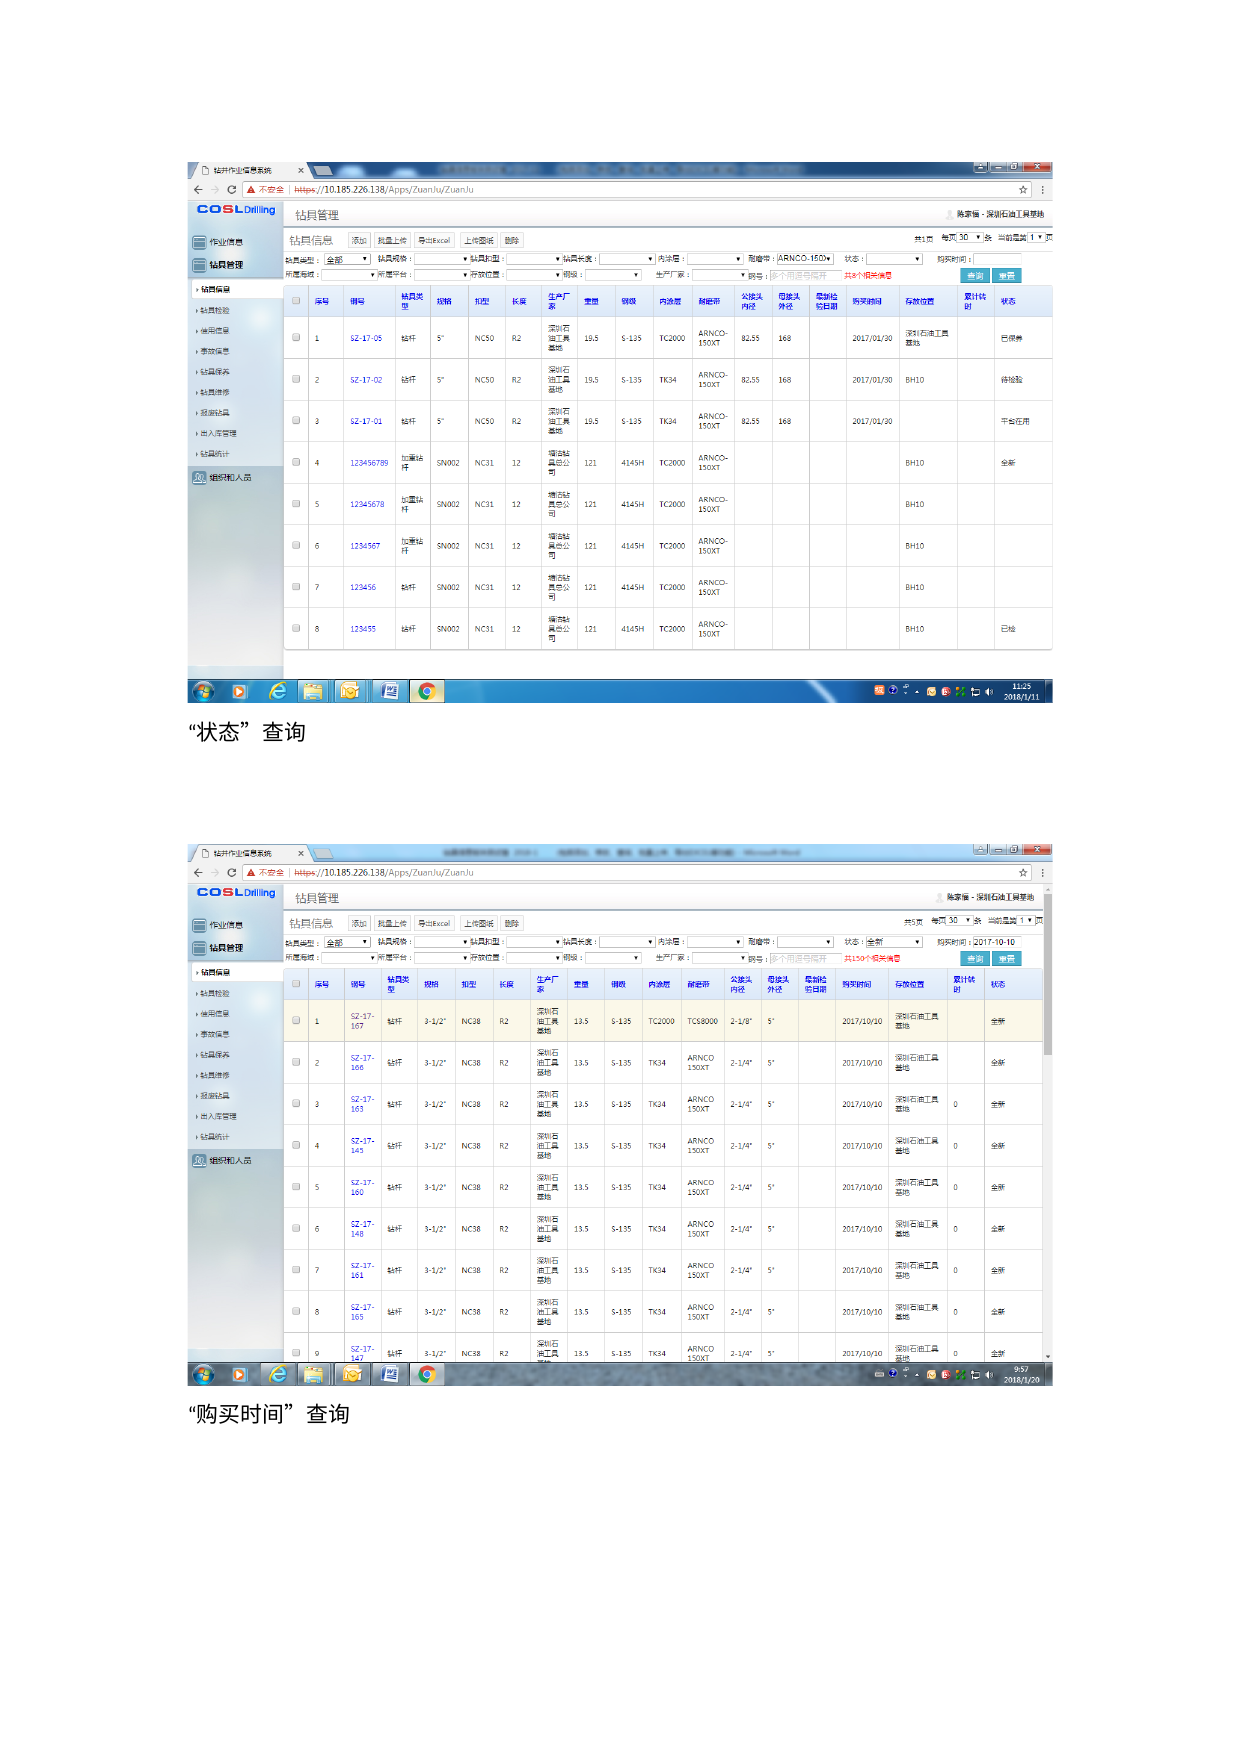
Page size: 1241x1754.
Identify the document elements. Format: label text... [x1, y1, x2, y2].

text “购买时间”查询 [187, 1397, 1053, 1429]
text “状态”查询 [187, 714, 1053, 747]
picture [187, 162, 1053, 703]
picture [187, 844, 1053, 1386]
